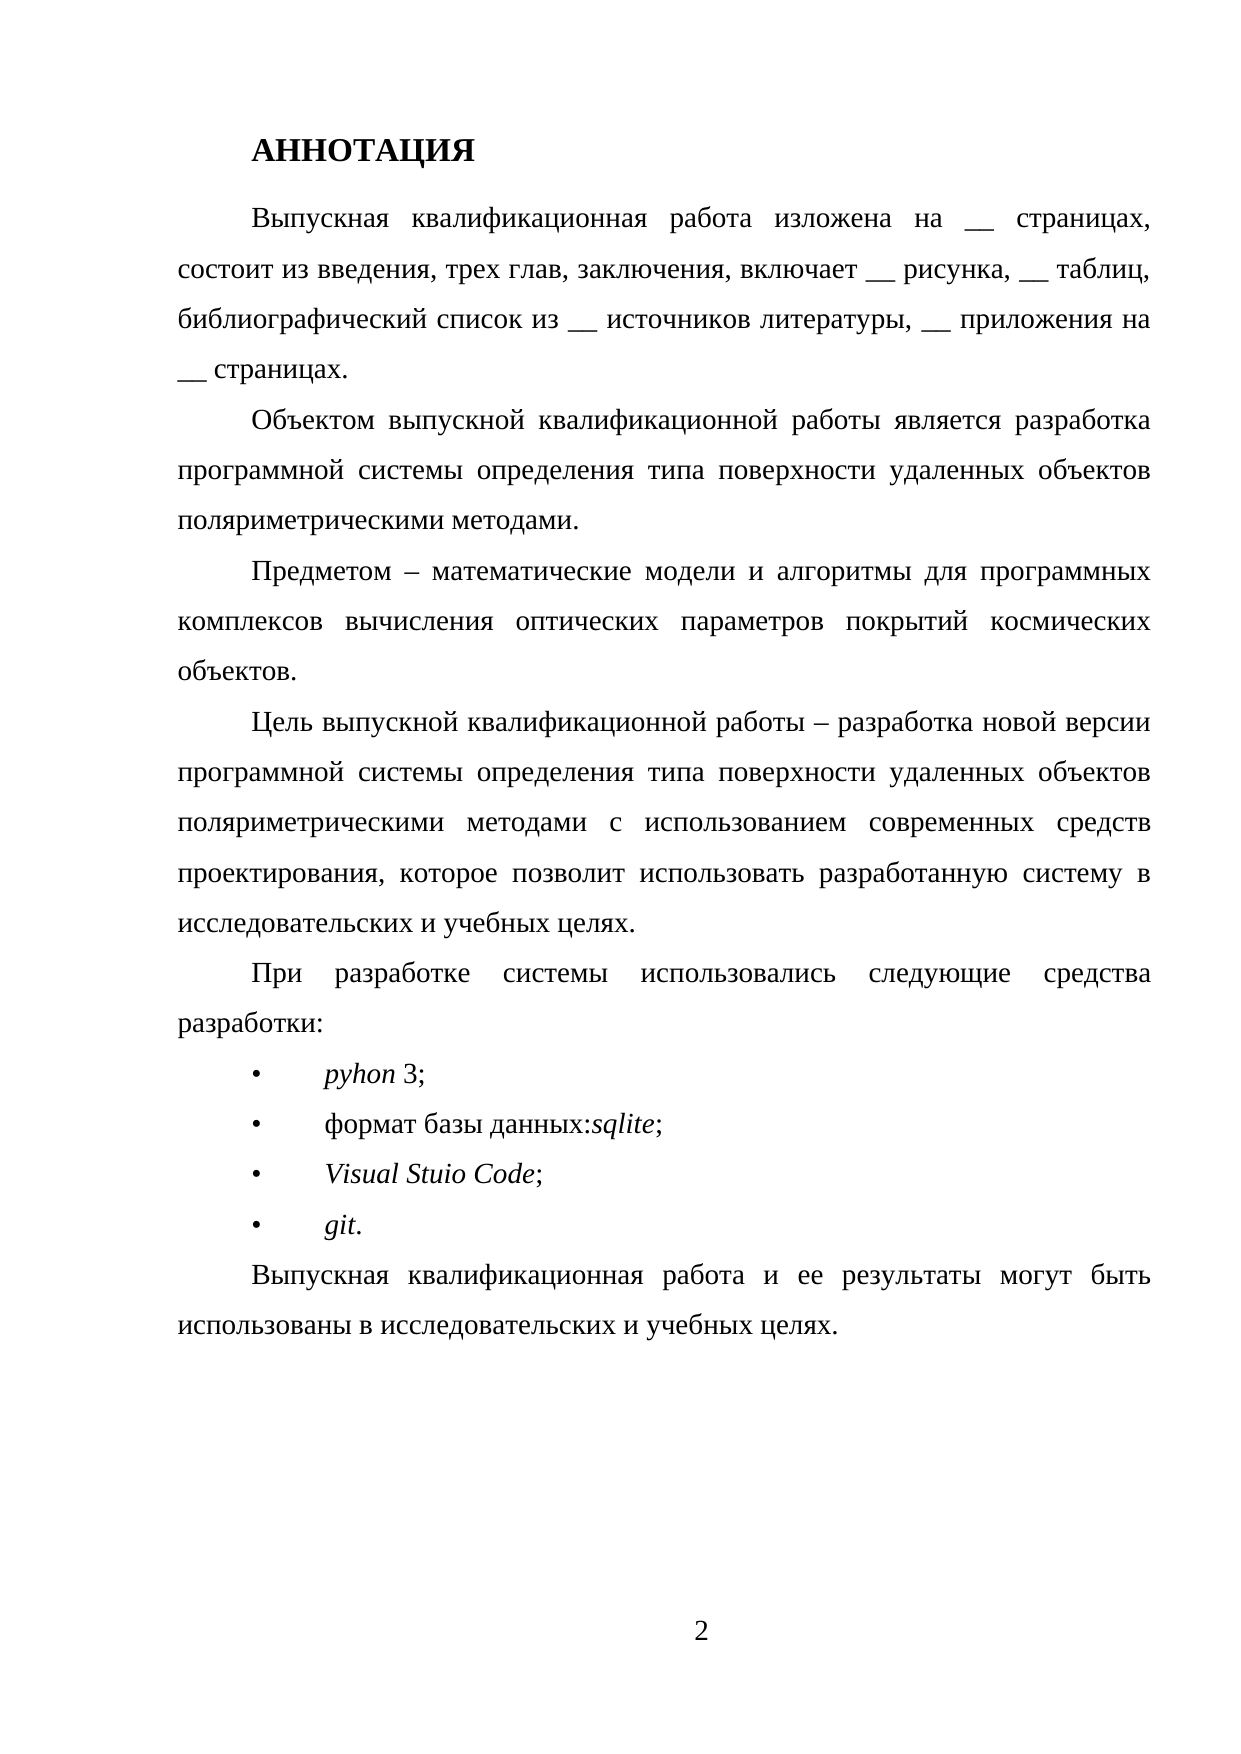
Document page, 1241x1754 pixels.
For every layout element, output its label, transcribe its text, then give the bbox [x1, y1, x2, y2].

text Выпускная квалификационная работа изложена на __ страницах, состоит из введения, трех глав, заключения, включает __ рисунка, __ таблиц, библиографический список из __ источников литературы, __ приложения на __ страницах. [177, 201, 1152, 385]
text При разработке системы использовались следующие средства разработки: [177, 955, 1152, 1039]
text Цель выпускной квалификационной работы – разработка новой версии программной системы определения типа поверхности удаленных объектов поляриметрическими методами с использованием современных средств проектирования, которое позволит использовать разработанную систему в исследовательских и учебных целях. [177, 704, 1152, 938]
text Предметом – математические модели и алгоритмы для программных комплексов вычисления оптических параметров покрытий космических объектов. [177, 553, 1152, 687]
subtitle Аннотация [177, 131, 1152, 169]
text Объектом выпускной квалификационной работы является разработка программной системы определения типа поверхности удаленных объектов поляриметрическими методами. [177, 402, 1152, 536]
text Выпускная квалификационная работа и ее результаты могут быть использованы в исследовательских и учебных целях. [177, 1257, 1152, 1341]
list git. [251, 1207, 1152, 1240]
list Visual Stuio Code; [251, 1157, 1152, 1190]
list pyhon 3; [251, 1056, 1152, 1089]
list формат базы данных:sqlite; [251, 1106, 1152, 1140]
